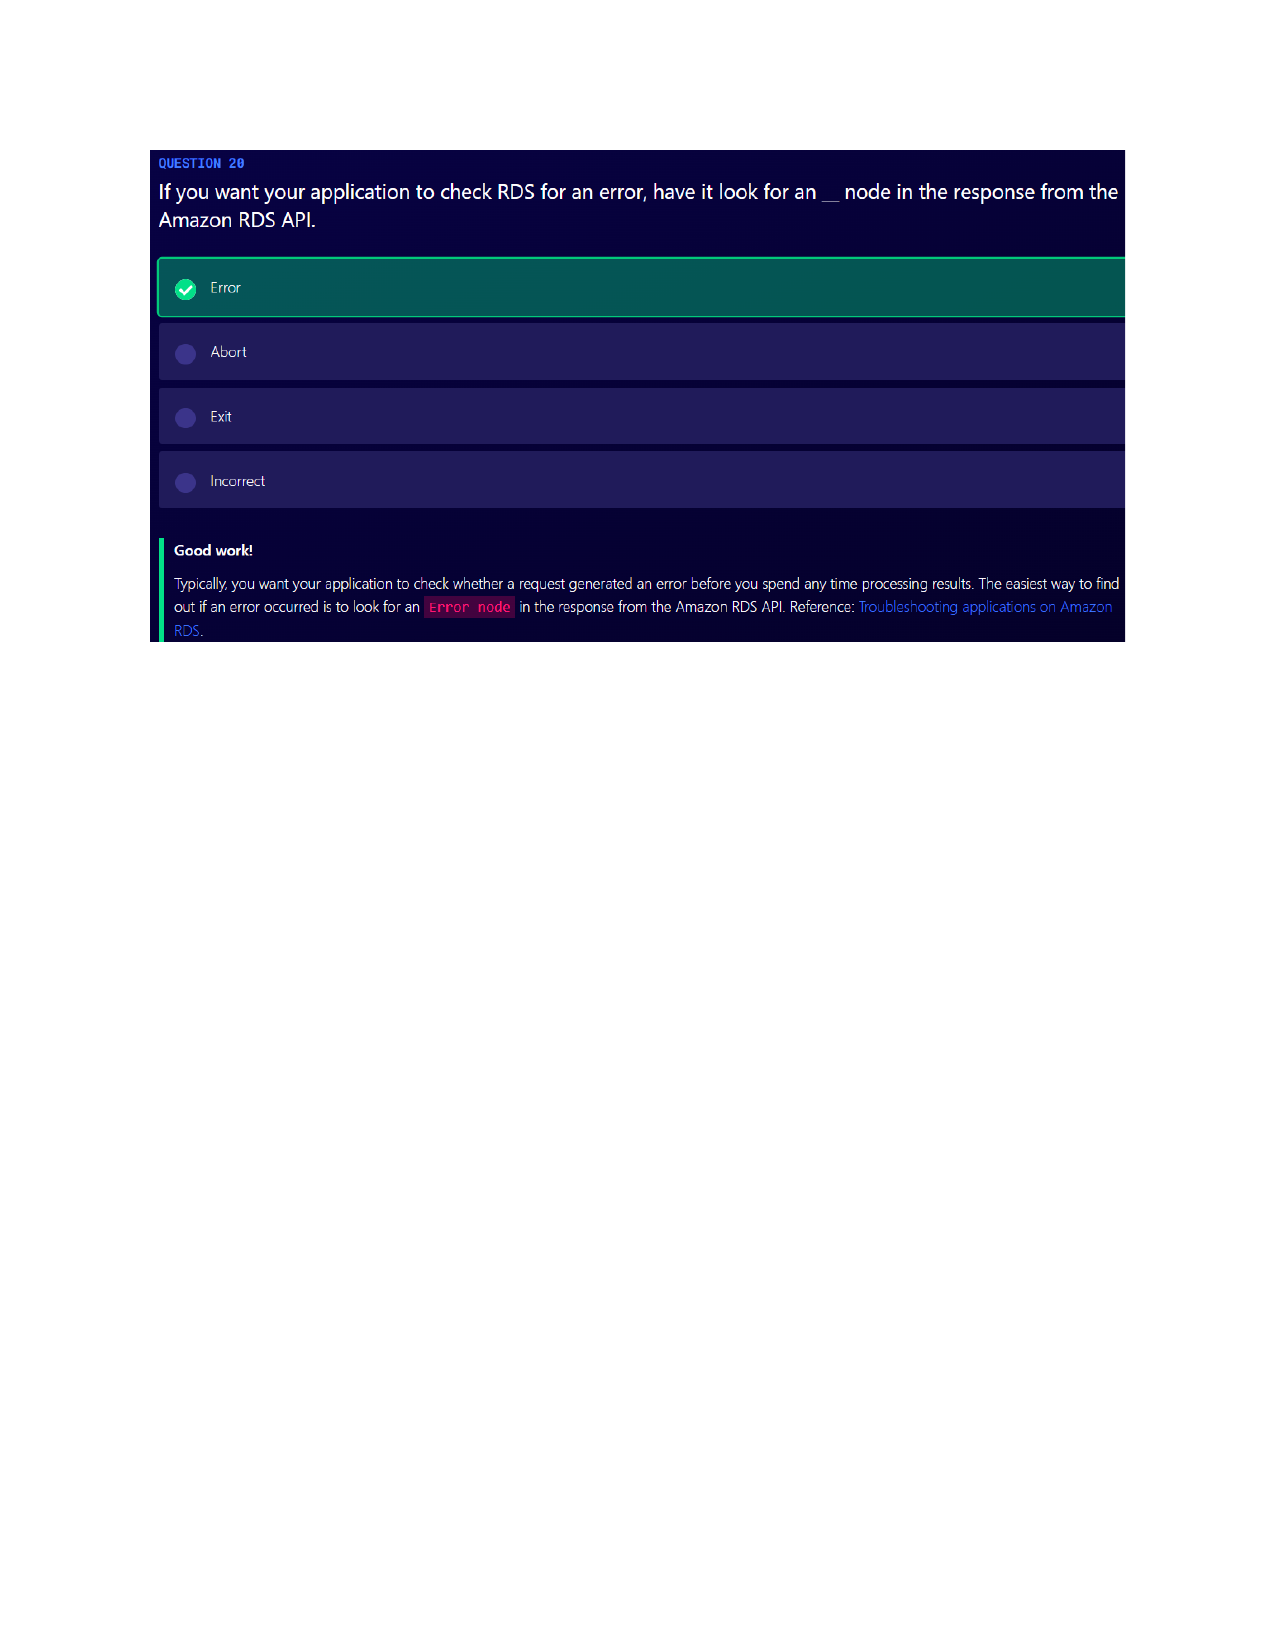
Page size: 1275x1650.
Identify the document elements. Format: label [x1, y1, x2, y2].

picture [150, 150, 1125, 642]
